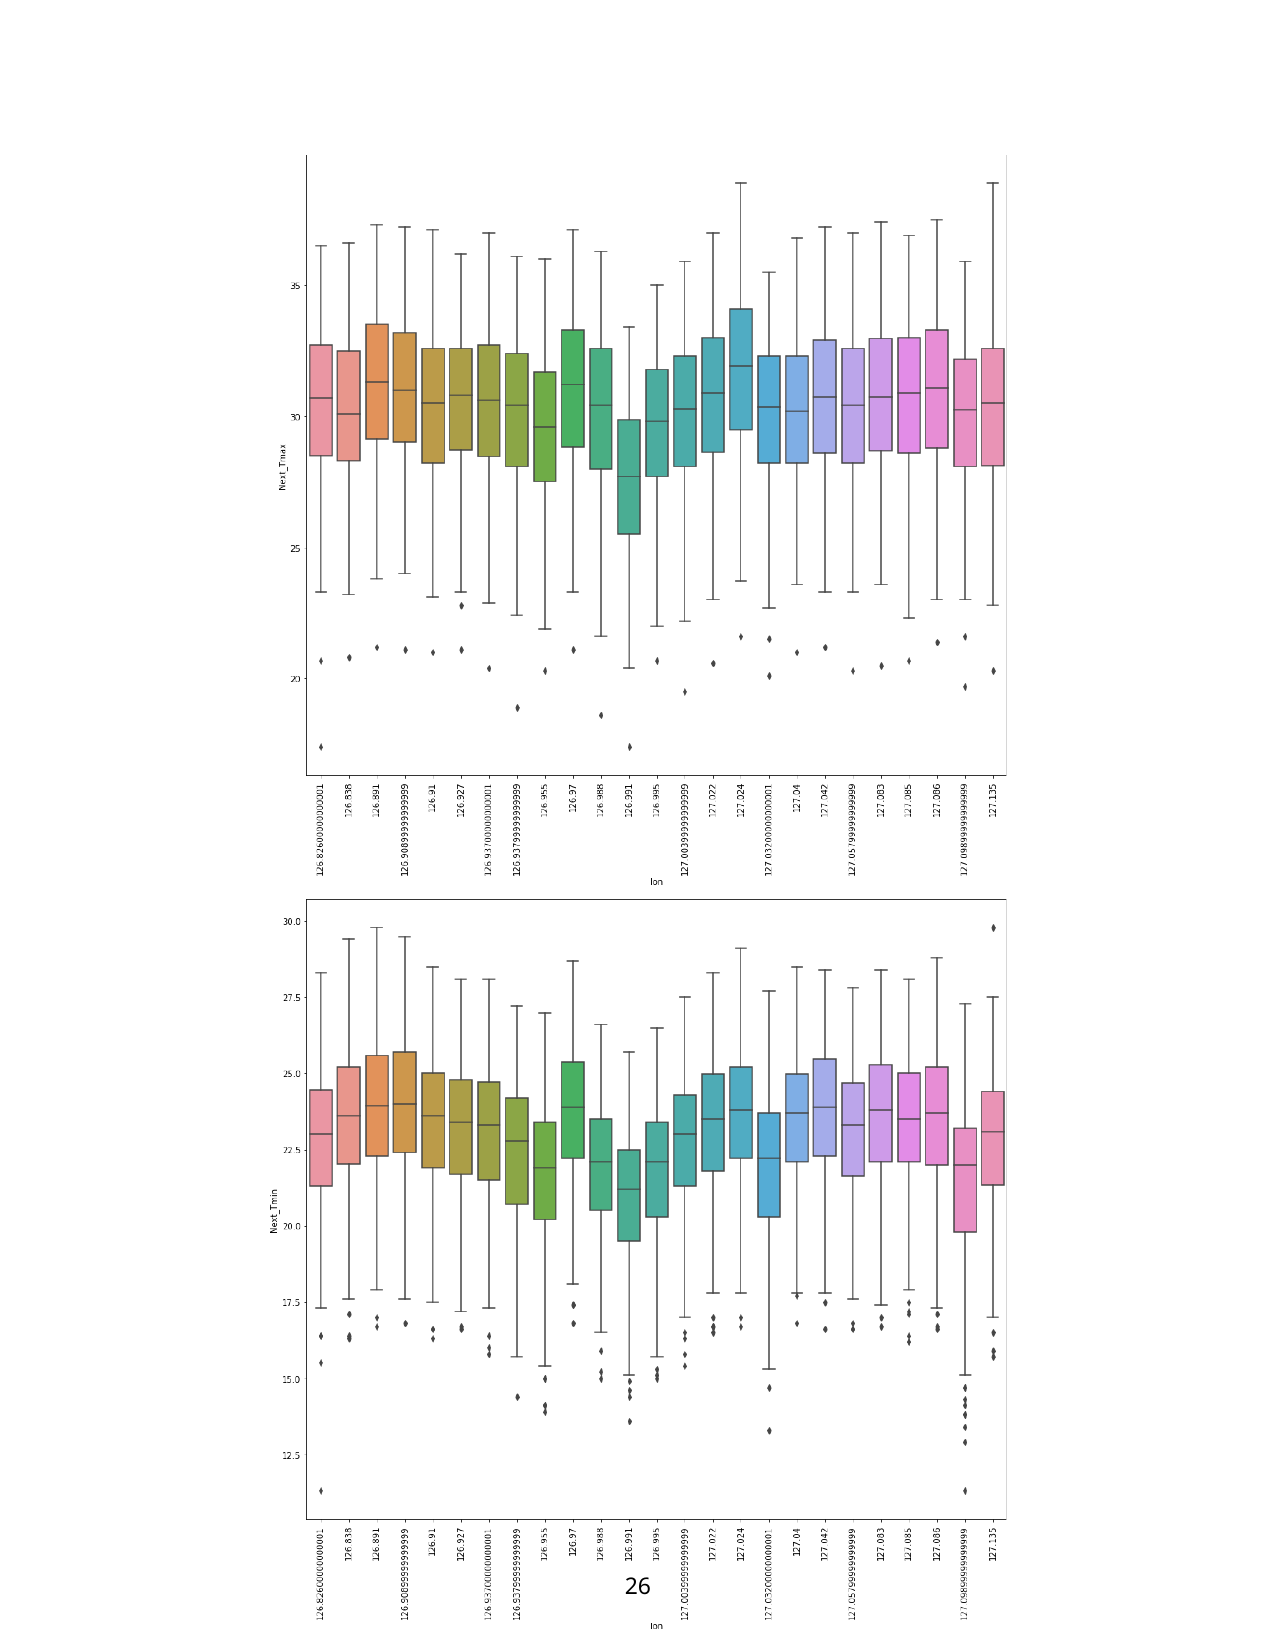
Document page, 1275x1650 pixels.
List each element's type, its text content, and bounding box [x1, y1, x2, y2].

picture [270, 1601, 1007, 1629]
text 26 [67, 1570, 1208, 1601]
picture [270, 155, 1007, 1570]
